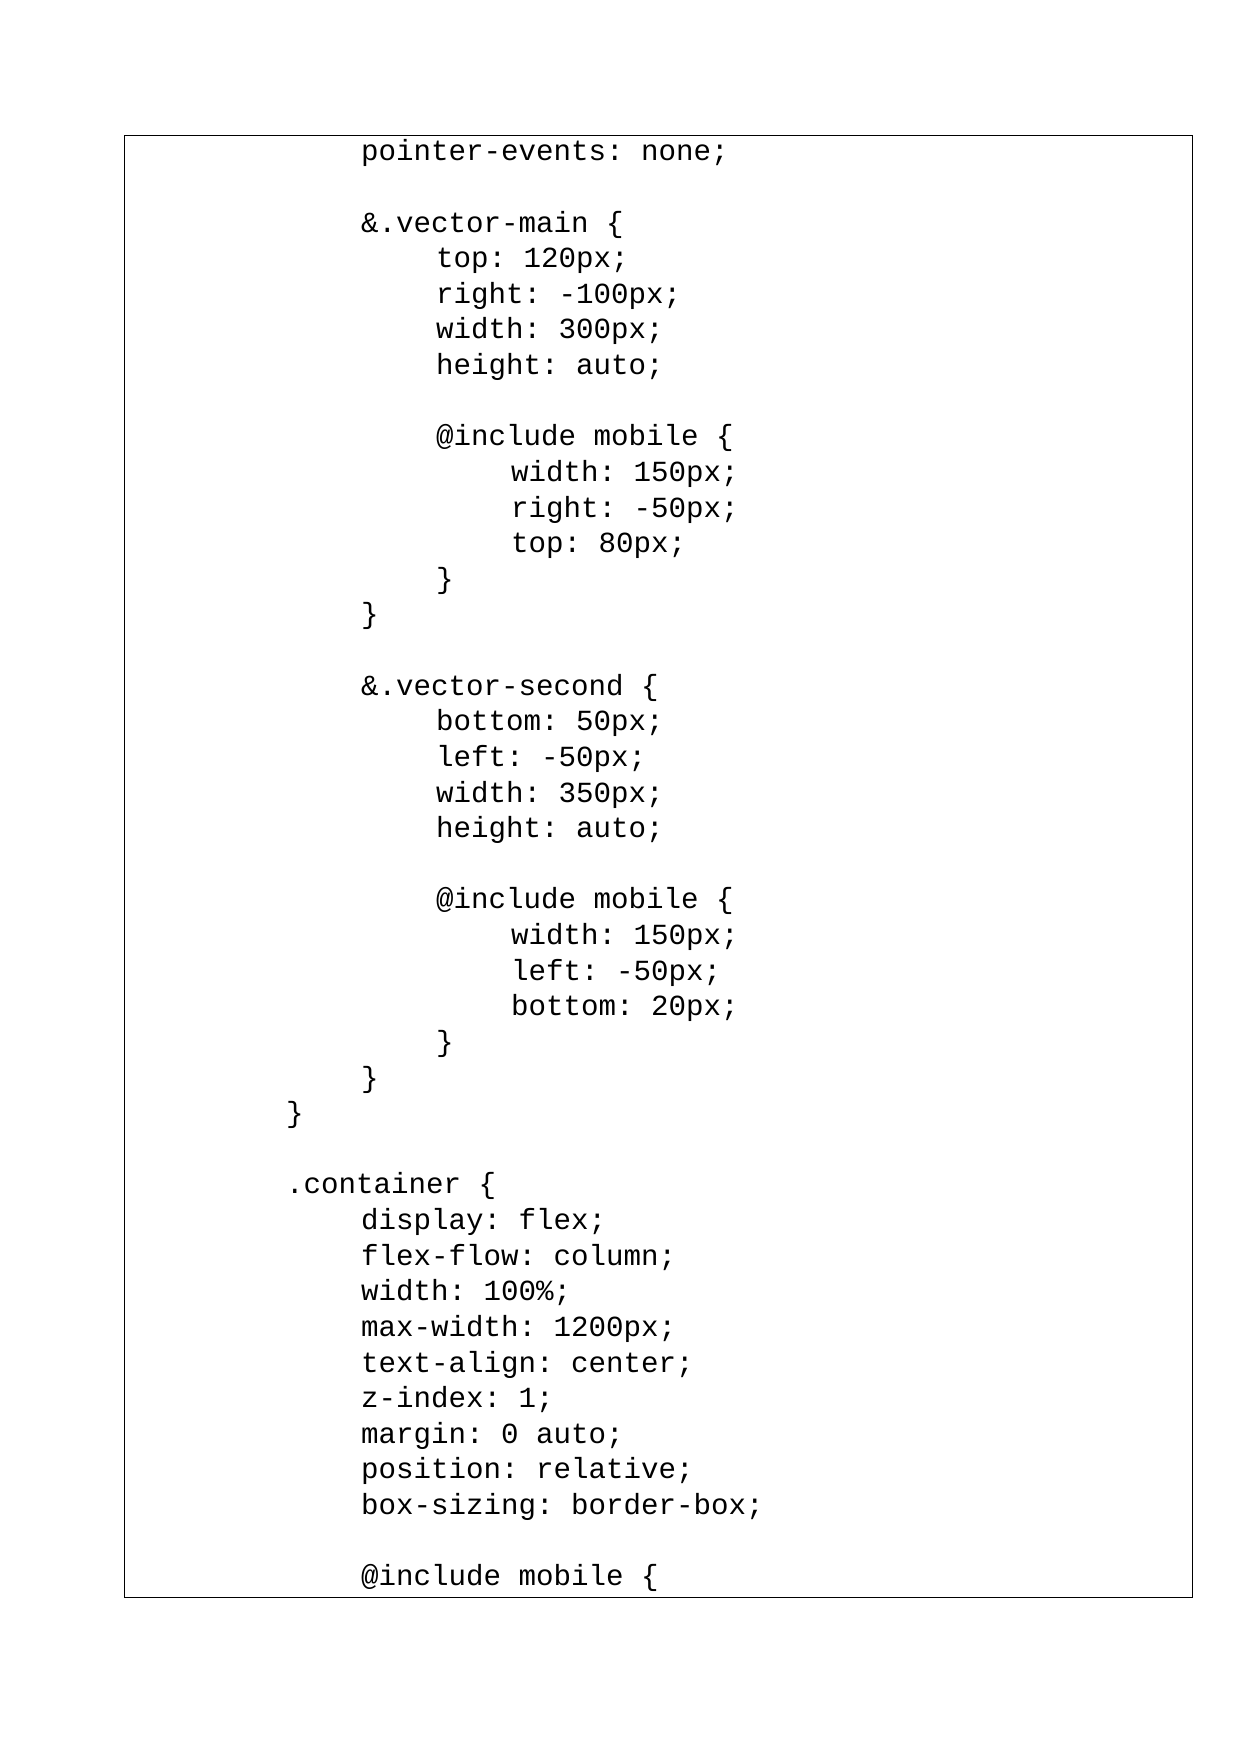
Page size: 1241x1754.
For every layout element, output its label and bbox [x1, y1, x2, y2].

table_header [125, 136, 1192, 1597]
